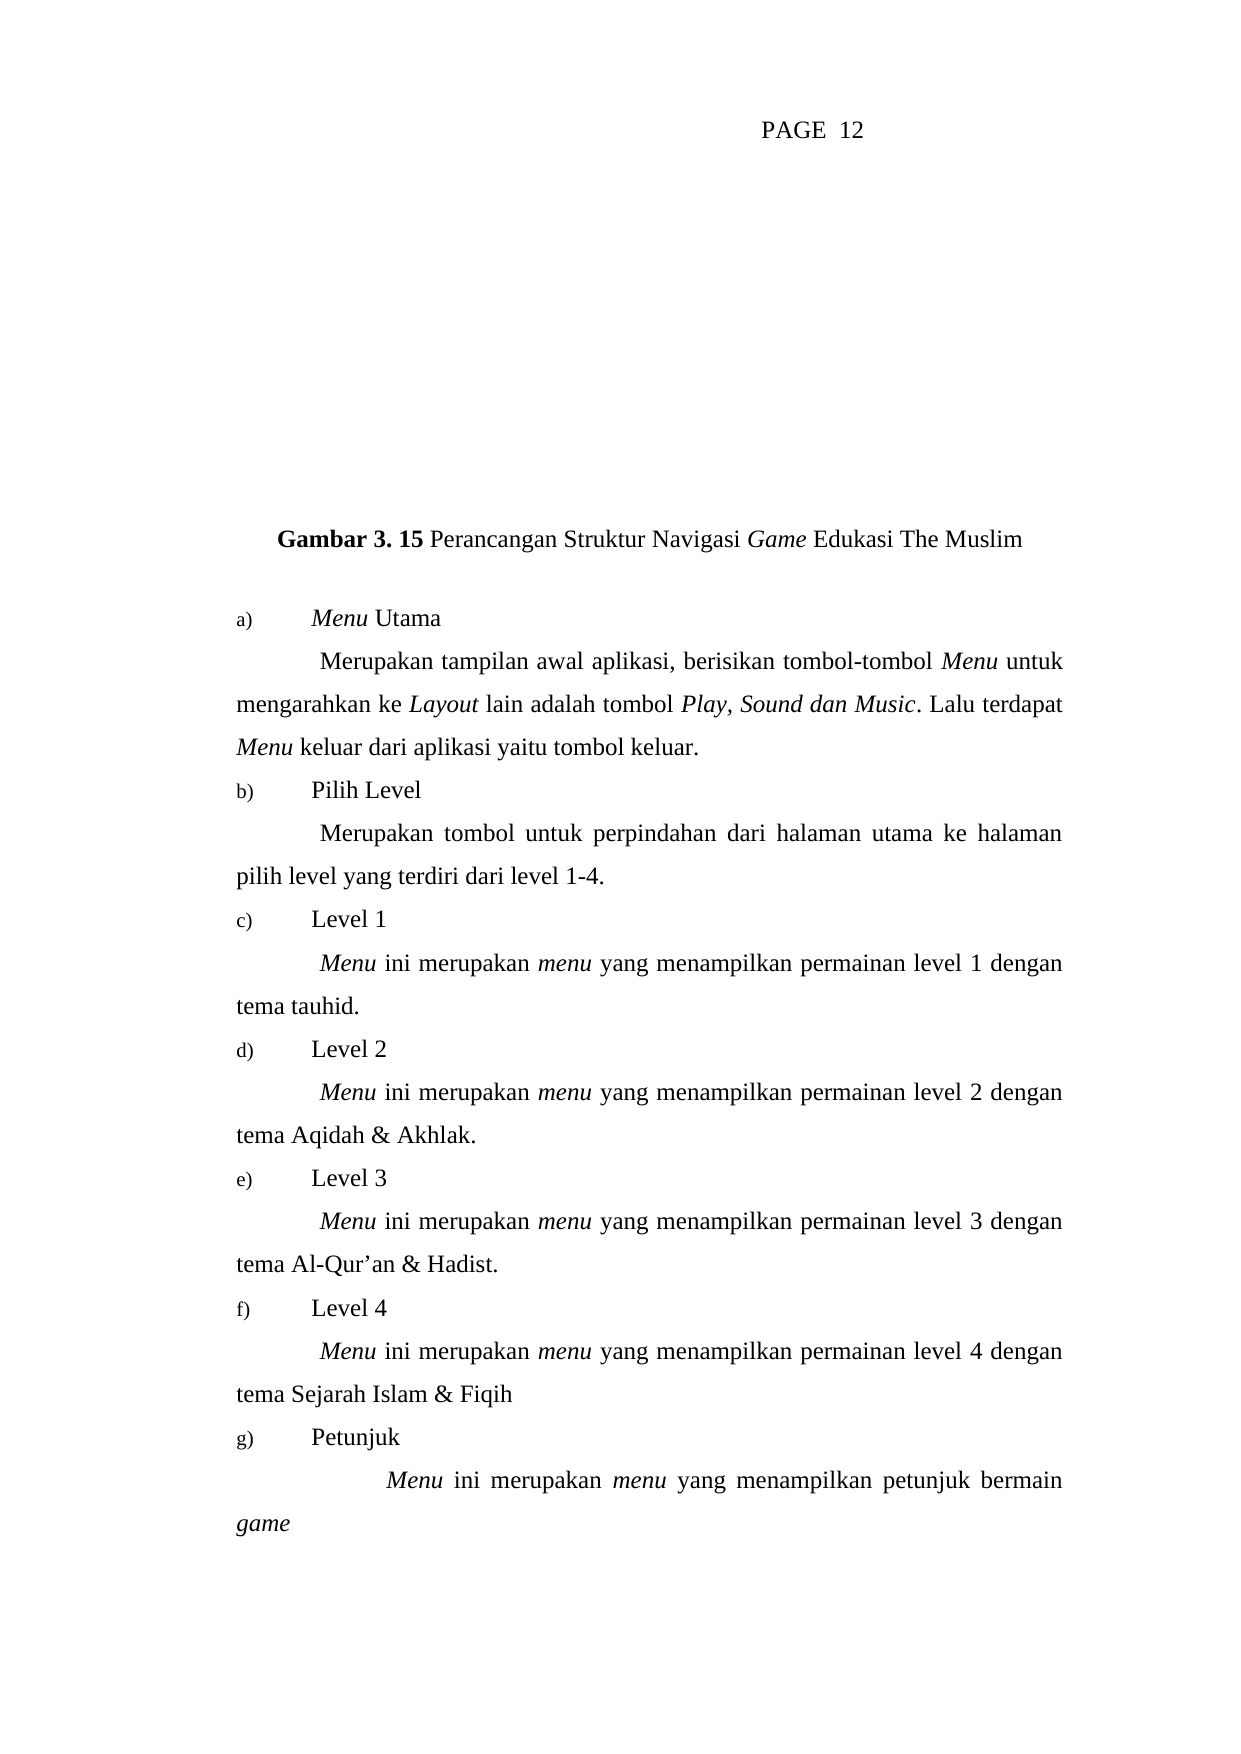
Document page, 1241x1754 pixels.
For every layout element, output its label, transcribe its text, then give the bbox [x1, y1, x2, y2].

text Menu ini merupakan menu yang menampilkan petunjuk bermain game [236, 1465, 1063, 1537]
text Gambar 3. 15 Perancangan Struktur Navigasi Game Edukasi The Muslim [236, 524, 1063, 553]
list Pilih Level [236, 775, 1063, 804]
text Menu ini merupakan menu yang menampilkan permainan level 2 dengan tema Aqidah & Akhlak. [236, 1077, 1063, 1149]
list Level 1 [236, 904, 1063, 933]
list Level 4 [236, 1293, 1063, 1321]
list Level 2 [236, 1034, 1063, 1063]
list Petunjuk [236, 1422, 1063, 1451]
text Merupakan tampilan awal aplikasi, berisikan tombol-tombol Menu untuk mengarahkan ke Layout lain adalah tombol Play, Sound dan Music. Lalu terdapat Menu keluar dari aplikasi yaitu tombol keluar. [236, 646, 1063, 761]
list Menu Utama [236, 603, 1063, 631]
text Merupakan tombol untuk perpindahan dari halaman utama ke halaman pilih level yang terdiri dari level 1-4. [236, 818, 1063, 890]
text Menu ini merupakan menu yang menampilkan permainan level 1 dengan tema tauhid. [236, 948, 1063, 1019]
text Menu ini merupakan menu yang menampilkan permainan level 4 dengan tema Sejarah Islam & Fiqih [236, 1336, 1063, 1408]
text Menu ini merupakan menu yang menampilkan permainan level 3 dengan tema Al-Qur’an & Hadist. [236, 1206, 1063, 1278]
list Level 3 [236, 1163, 1063, 1192]
